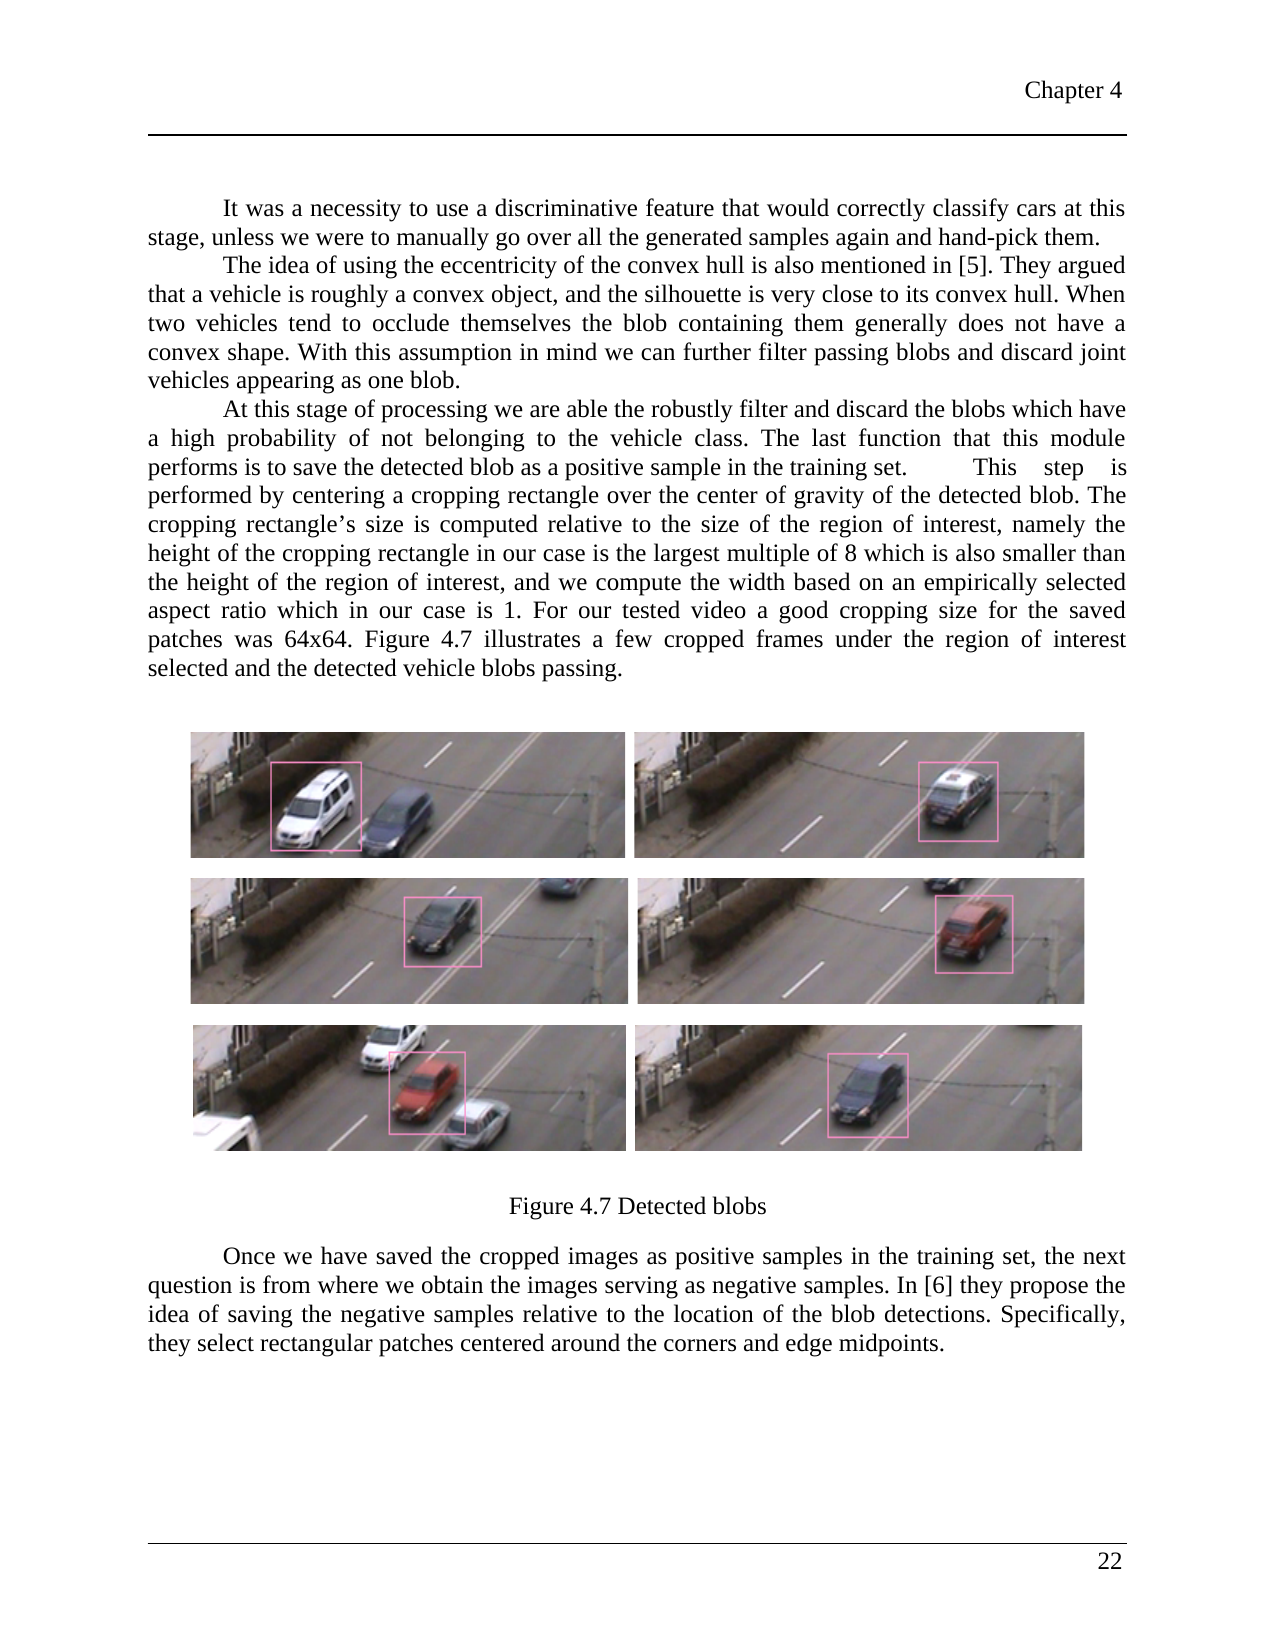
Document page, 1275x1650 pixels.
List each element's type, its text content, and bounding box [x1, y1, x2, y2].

text At this stage of processing we are able the robustly filter and discard the blobs which have a high probability of not belonging to the vehicle class. The last function that this module performs is to save the detected blob as a positive sample in the training set. This step is performed by centering a cropping rectangle over the center of gravity of the detected blob. The cropping rectangle’s size is computed relative to the size of the region of interest, namely the height of the cropping rectangle in our case is the largest multiple of 8 which is also smaller than the height of the region of interest, and we compute the width based on an empirically selected aspect ratio which in our case is 1. For our tested video a good cropping size for the saved patches was 64x64. Figure 4.7 illustrates a few cropped frames under the region of interest selected and the detected vehicle blobs passing. [148, 394, 1127, 682]
text It was a necessity to use a discriminative feature that would correctly classify cars at this stage, unless we were to manually go over all the generated samples again and hand-pick them. [148, 193, 1127, 251]
text Once we have saved the cropped images as positive samples in the training set, the next question is from where we obtain the images serving as negative samples. In [6] they propose the idea of saving the negative samples relative to the location of the blob detections. Specifically, they select rectangular patches centered around the corners and edge midpoints. [148, 1241, 1127, 1356]
picture [637, 878, 1085, 1004]
text The idea of using the eccentricity of the convex hull is also mentioned in [5]. They argued that a vehicle is roughly a convex object, and the silhouette is very close to its convex hull. When two vehicles tend to occlude themselves the blob containing them generally does not have a convex shape. With this assumption in mind we can further filter passing blobs and discard joint vehicles appearing as one blob. [148, 251, 1127, 394]
picture [190, 878, 629, 1004]
text Figure 4.7 Detected blobs [148, 1191, 1127, 1220]
picture [190, 732, 625, 858]
picture [635, 1025, 1083, 1151]
picture [634, 732, 1085, 858]
picture [193, 1025, 626, 1151]
